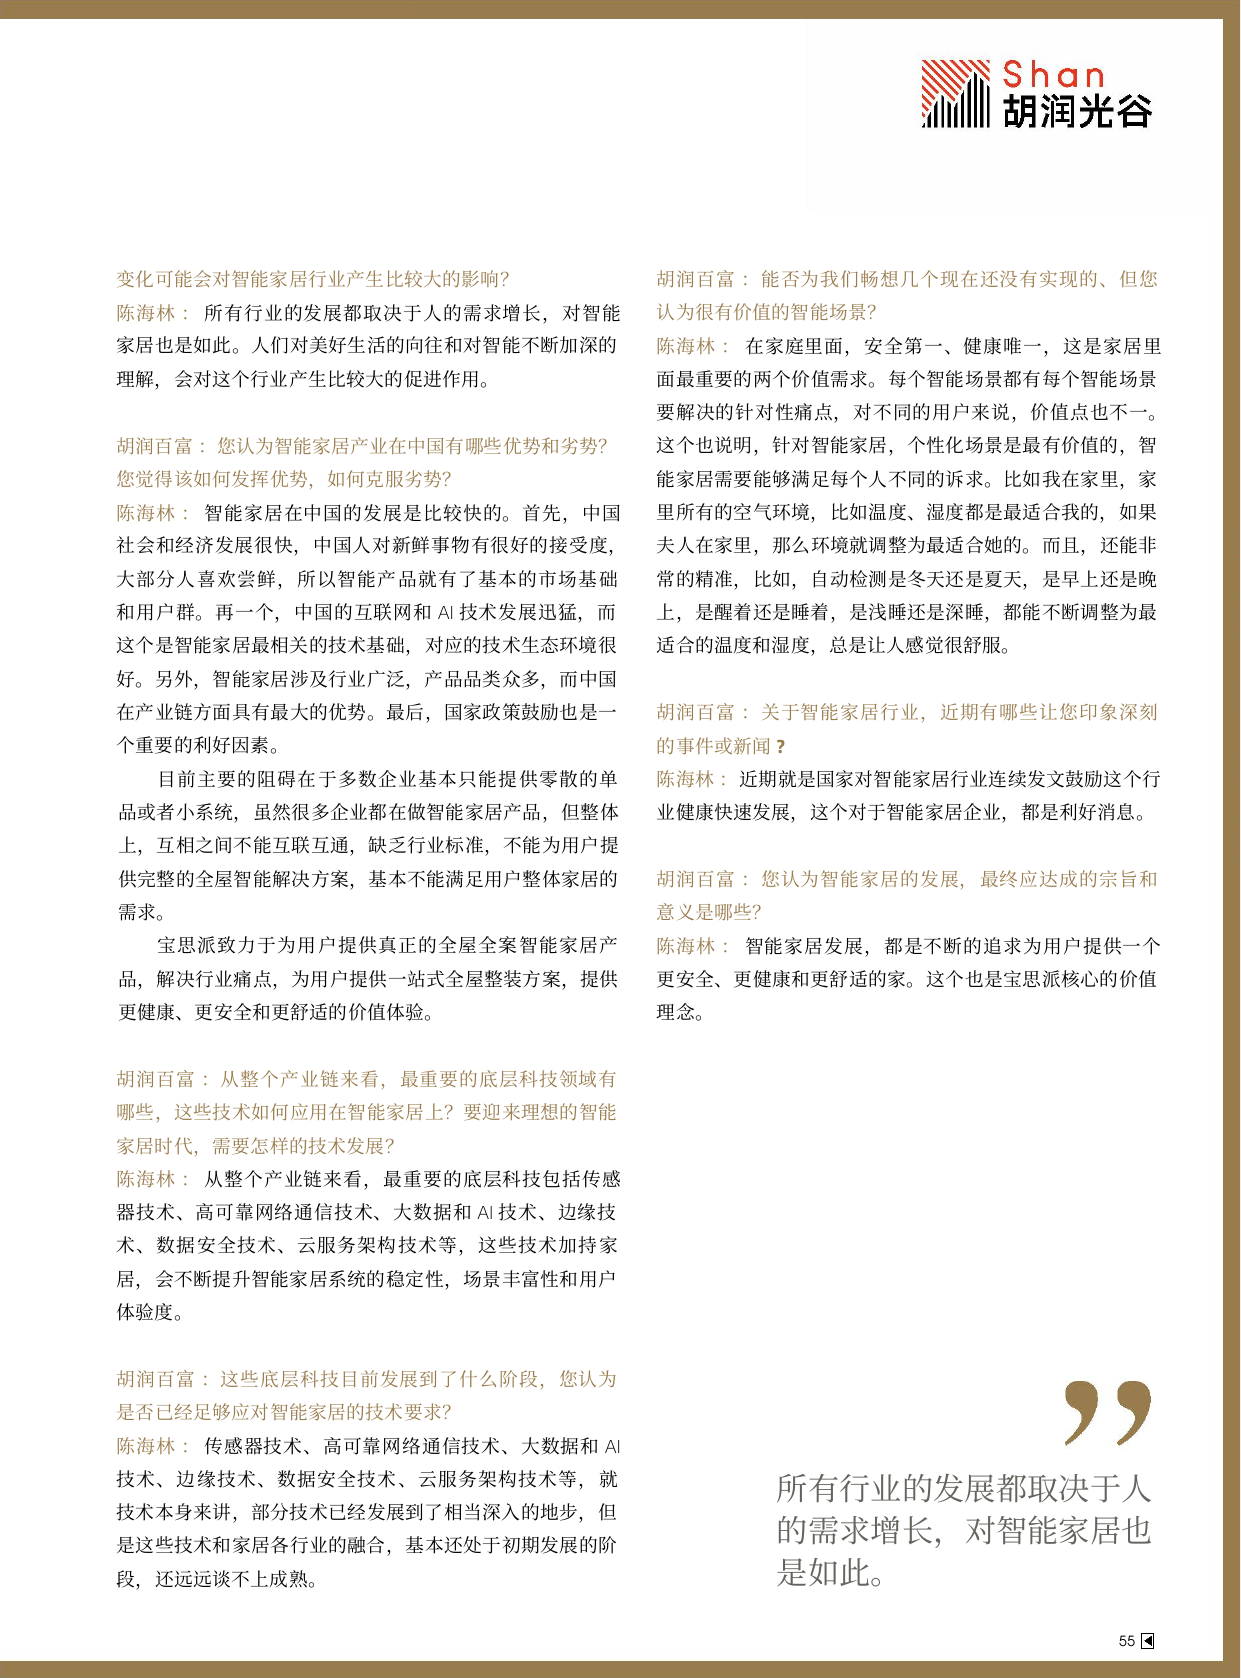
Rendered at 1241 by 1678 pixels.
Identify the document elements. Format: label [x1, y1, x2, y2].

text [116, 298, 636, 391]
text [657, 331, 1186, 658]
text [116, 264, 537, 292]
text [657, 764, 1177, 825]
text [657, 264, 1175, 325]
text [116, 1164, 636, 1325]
picture [0, 0, 1241, 1678]
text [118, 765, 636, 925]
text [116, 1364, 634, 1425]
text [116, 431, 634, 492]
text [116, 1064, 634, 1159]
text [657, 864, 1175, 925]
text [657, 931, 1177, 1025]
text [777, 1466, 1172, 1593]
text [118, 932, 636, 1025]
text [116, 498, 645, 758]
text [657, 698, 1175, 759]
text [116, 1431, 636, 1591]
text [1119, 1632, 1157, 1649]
